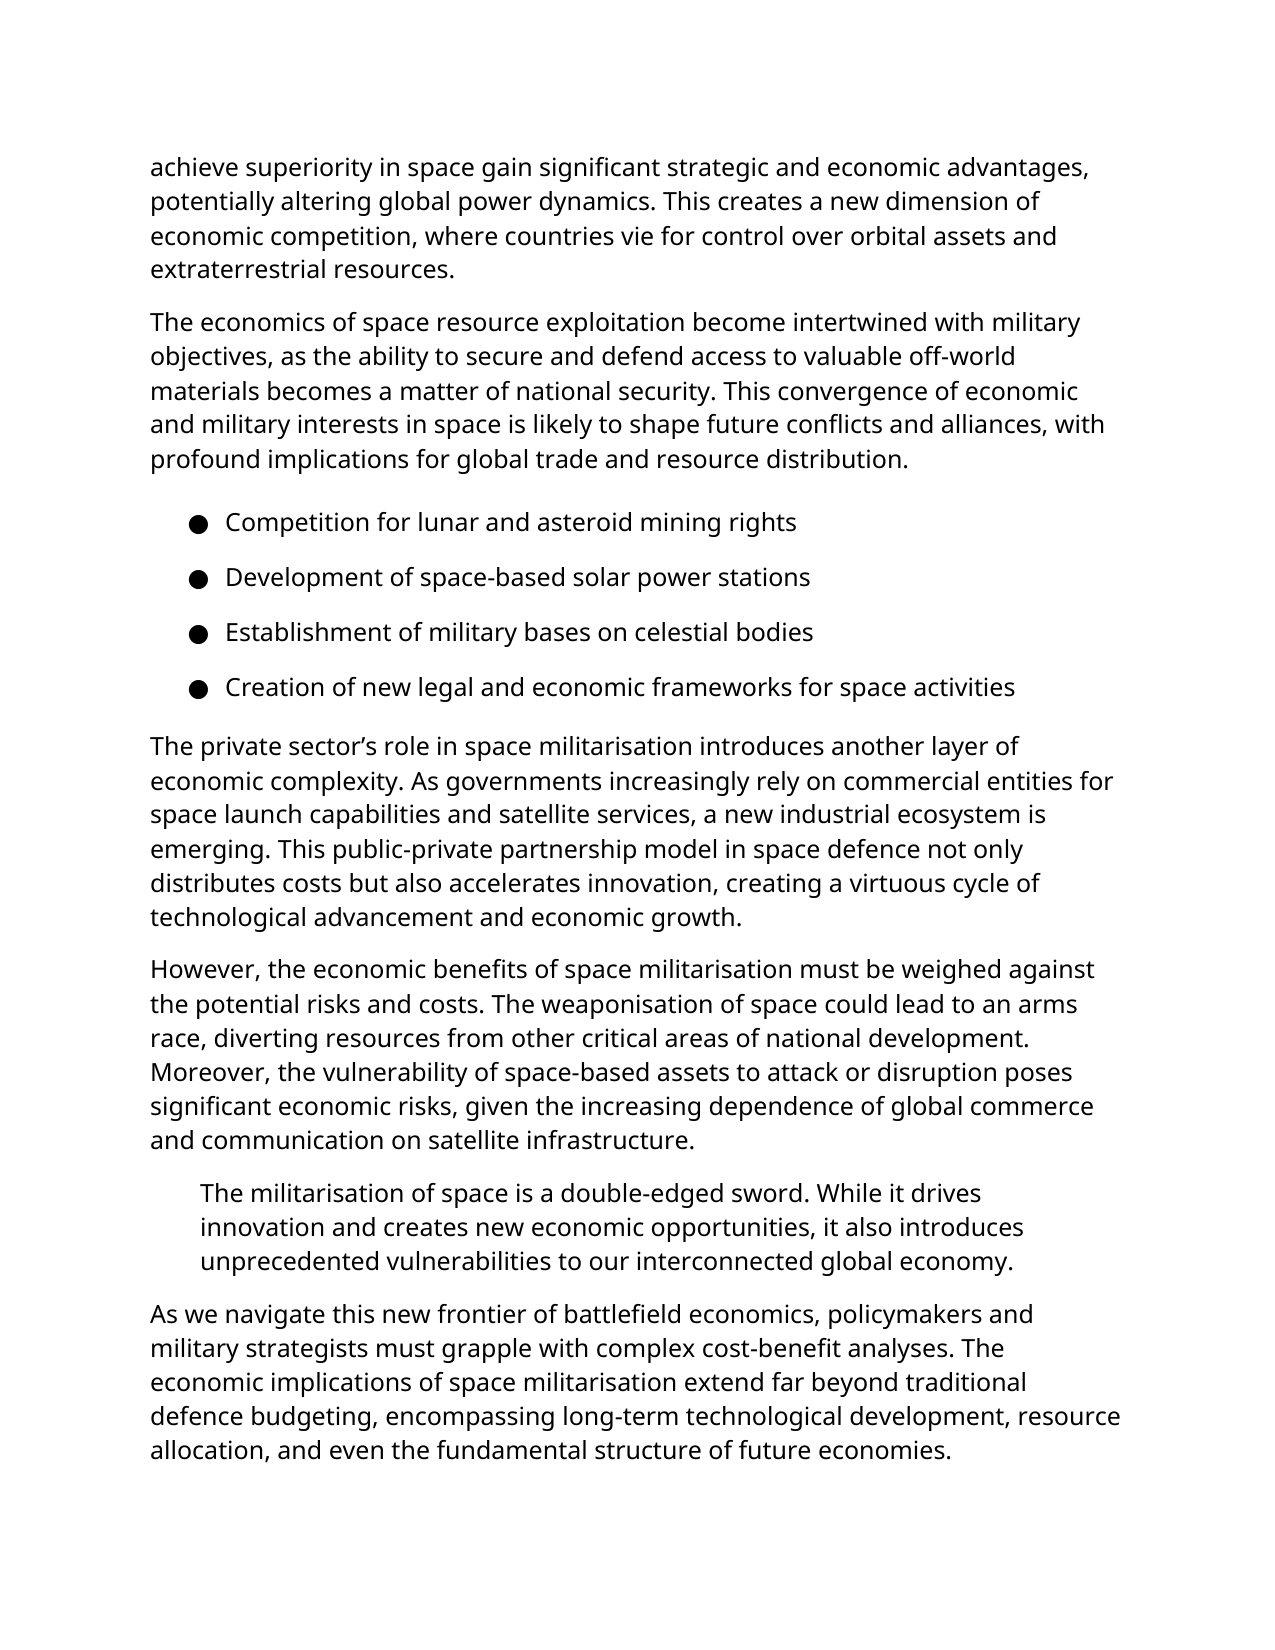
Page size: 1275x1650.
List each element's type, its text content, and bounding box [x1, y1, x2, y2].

text As we navigate this new frontier of battlefield economics, policymakers and military strategists must grapple with complex cost-benefit analyses. The economic implications of space militarisation extend far beyond traditional defence budgeting, encompassing long-term technological development, resource allocation, and even the fundamental structure of future economies. [150, 1296, 1125, 1467]
list Competition for lunar and asteroid mining rights [187, 494, 1125, 545]
list Creation of new legal and economic frameworks for space activities [187, 659, 1125, 710]
text The militarisation of space is a double-edged sword. While it drives innovation and creates new economic opportunities, it also introduces unprecedented vulnerabilities to our interconnected global economy. [200, 1175, 1075, 1277]
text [150, 150, 1125, 286]
list Development of space-based solar power stations [187, 549, 1125, 600]
text However, the economic benefits of space militarisation must be weighed against the potential risks and costs. The weaponisation of space could lead to an arms race, diverting resources from other critical areas of national development. Moreover, the vulnerability of space-based assets to attack or disruption poses significant economic risks, given the increasing dependence of global commerce and communication on satellite infrastructure. [150, 952, 1125, 1157]
text The private sector’s role in space militarisation introduces another layer of economic complexity. As governments increasingly rely on commercial entities for space launch capabilities and satellite services, a new industrial ecosystem is emerging. This public-private partnership model in space defence not only distributes costs but also accelerates innovation, creating a virtuous cycle of technological advancement and economic growth. [150, 729, 1125, 933]
text The economics of space resource exploitation become intertwined with military objectives, as the ability to secure and defend access to valuable off-world materials becomes a matter of national security. This convergence of economic and military interests in space is likely to shape future conflicts and alliances, with profound implications for global trade and resource distribution. [150, 305, 1125, 475]
list Establishment of military bases on celestial bodies [187, 604, 1125, 655]
